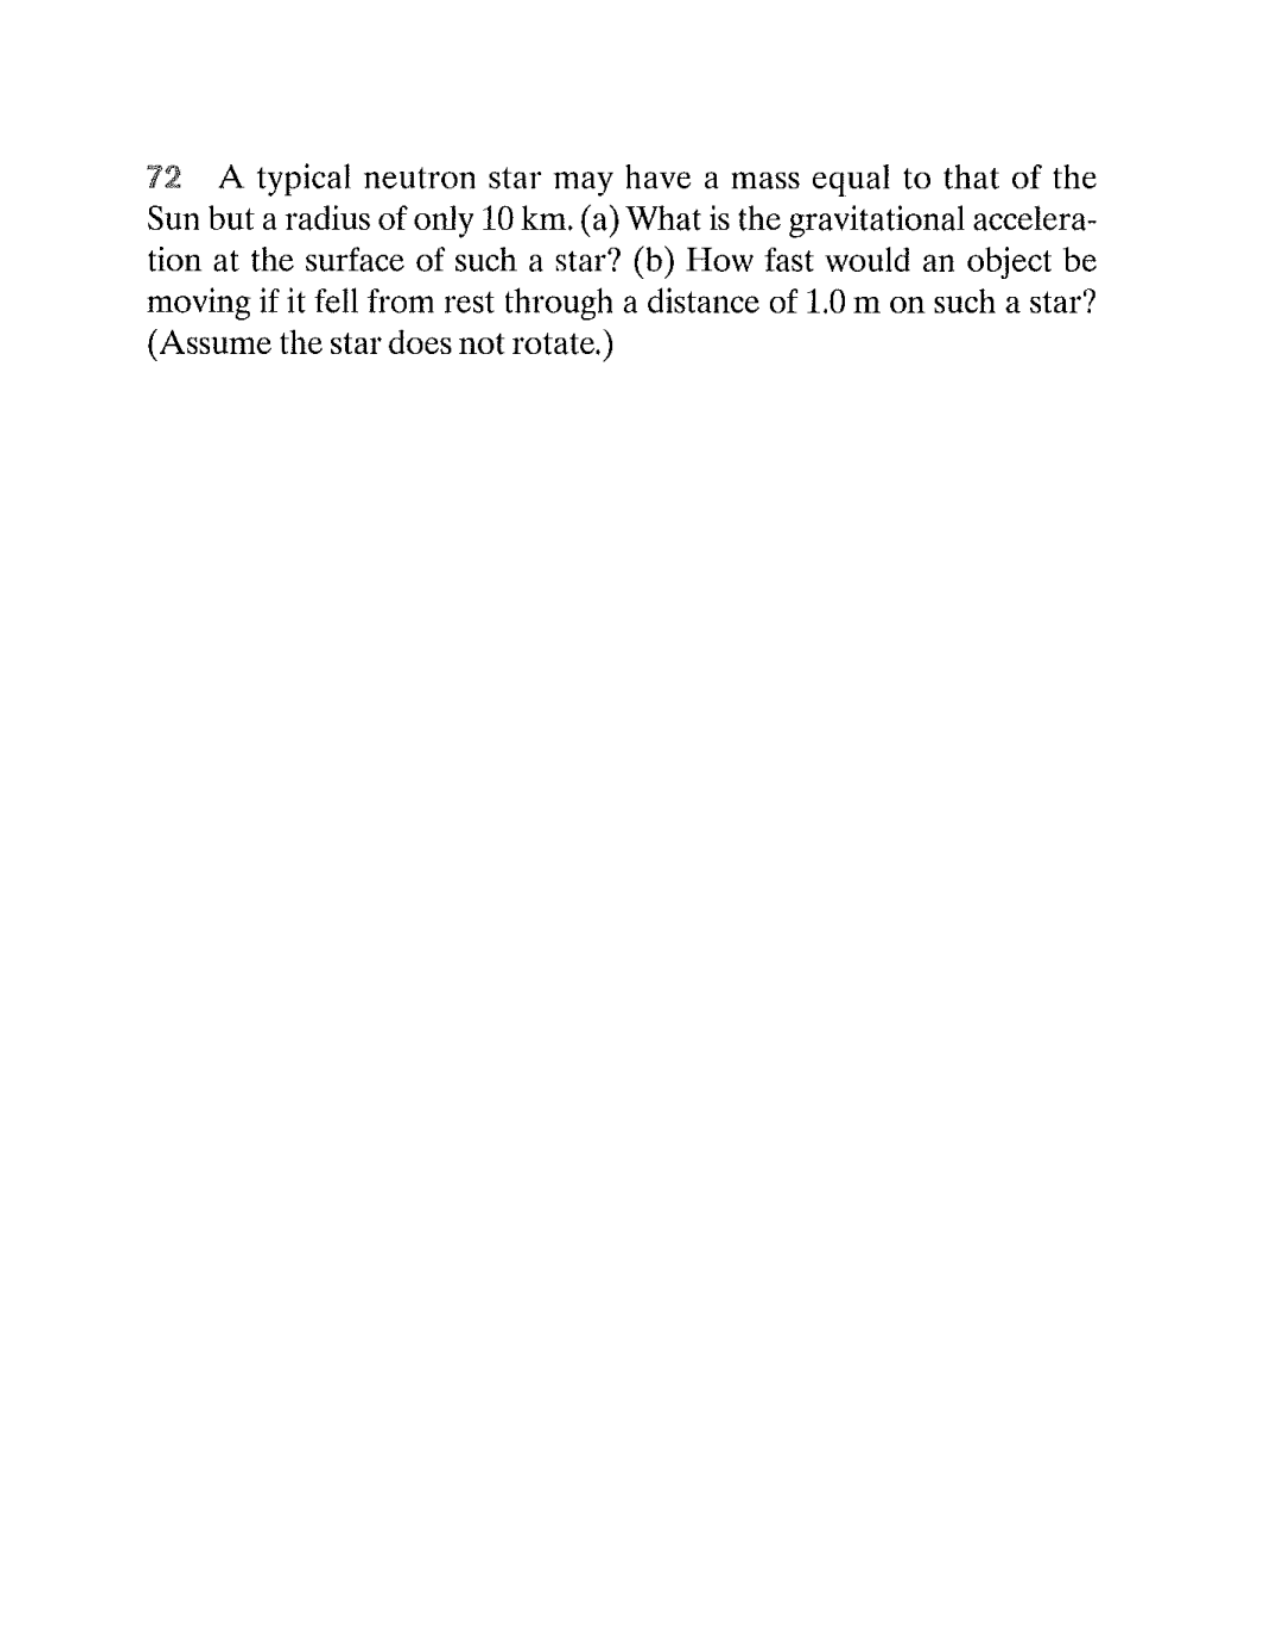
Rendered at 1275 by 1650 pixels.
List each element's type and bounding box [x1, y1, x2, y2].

picture [135, 150, 1110, 372]
